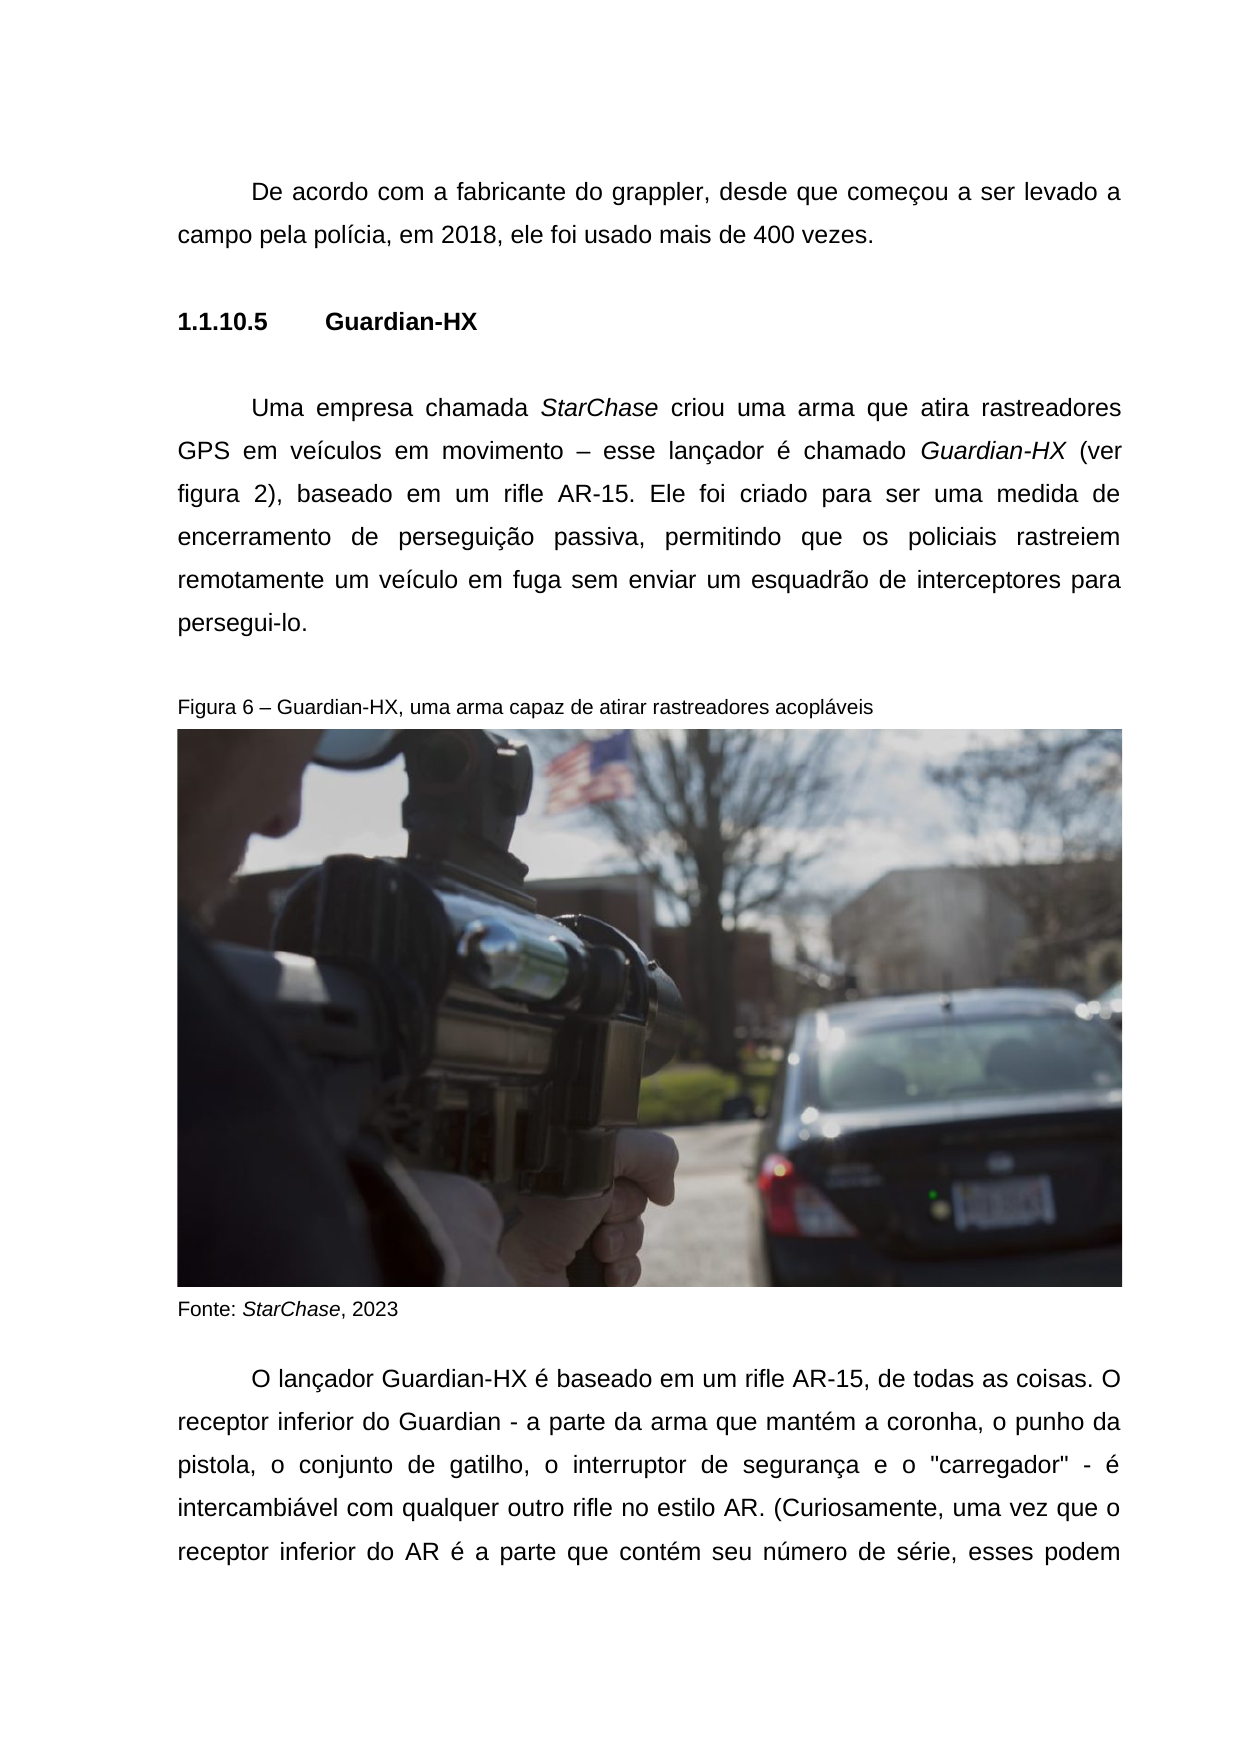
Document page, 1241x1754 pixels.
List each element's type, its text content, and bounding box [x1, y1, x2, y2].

text Fonte: StarChase, 2023 [177, 1297, 1122, 1321]
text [177, 1364, 1122, 1565]
picture [177, 729, 1123, 1287]
subtitle Guardian-HX [177, 307, 1122, 335]
text Uma empresa chamada StarChase criou uma arma que atira rastreadores GPS em veículos em movimento – esse lançador é chamado Guardian-HX (ver figura 2), baseado em um rifle AR-15. Ele foi criado para ser uma medida de encerramento de perseguição passiva, permitindo que os policiais rastreiem remotamente um veículo em fuga sem enviar um esquadrão de interceptores para persegui-lo. [177, 393, 1122, 637]
text Figura 6 – Guardian-HX, uma arma capaz de atirar rastreadores acopláveis [177, 695, 1122, 719]
text De acordo com a fabricante do grappler, desde que começou a ser levado a campo pela polícia, em 2018, ele foi usado mais de 400 vezes. [177, 177, 1122, 249]
